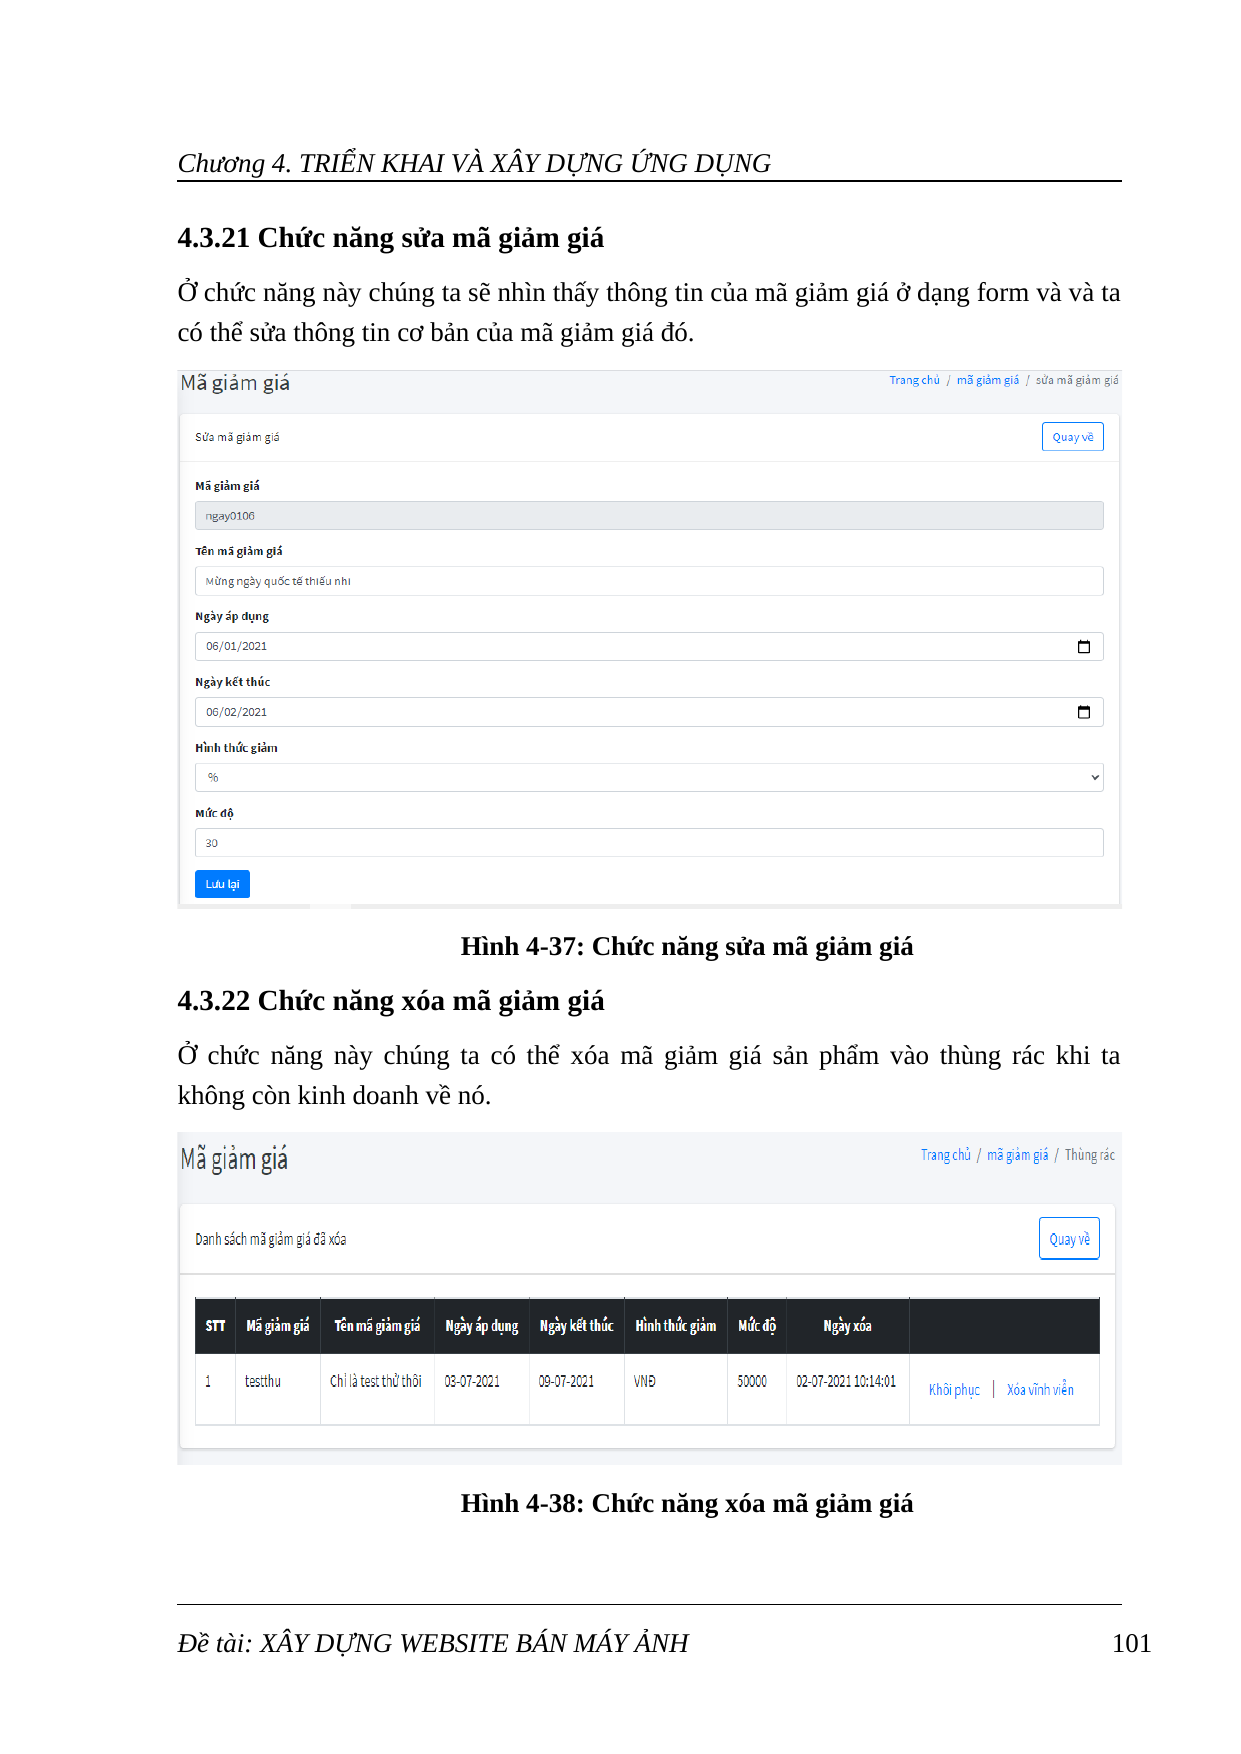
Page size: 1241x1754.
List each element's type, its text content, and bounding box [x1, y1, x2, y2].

picture [177, 369, 1123, 909]
text Hình 4-38: Chức năng xóa mã giảm giá [252, 1487, 1122, 1518]
text 4.3.22 Chức năng xóa mã giảm giá [177, 983, 1122, 1017]
text Ở chức năng này chúng ta có thể xóa mã giảm giá sản phẩm vào thùng rác khi ta không còn kinh doanh về nó. [177, 1039, 1122, 1111]
text Hình 4-37: Chức năng sửa mã giảm giá [252, 930, 1122, 961]
picture [177, 1132, 1123, 1465]
text 4.3.21 Chức năng sửa mã giảm giá [177, 220, 1122, 253]
text Ở chức năng này chúng ta sẽ nhìn thấy thông tin của mã giảm giá ở dạng form và và ta có thể sửa thông tin cơ bản của mã giảm giá đó. [177, 276, 1122, 347]
